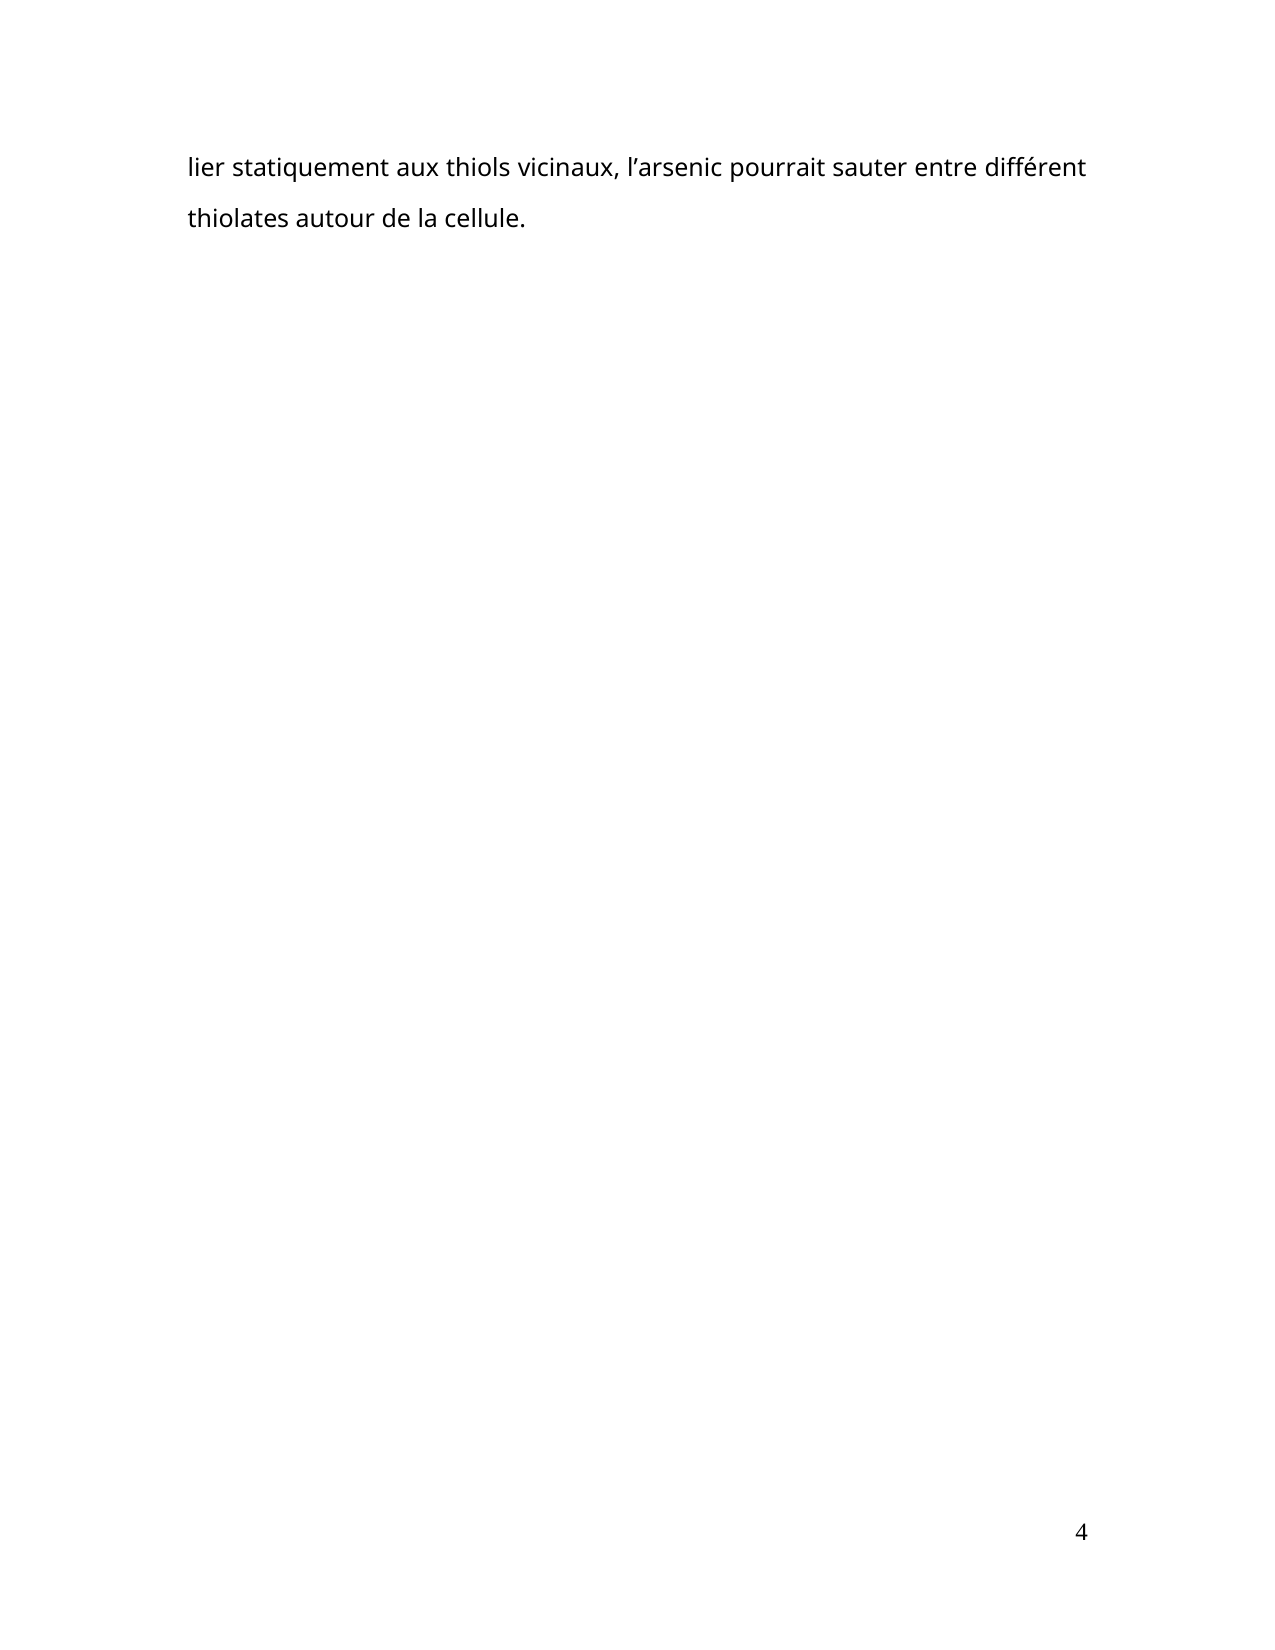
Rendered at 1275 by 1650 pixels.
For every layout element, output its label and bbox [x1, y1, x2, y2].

text [187, 150, 1087, 235]
